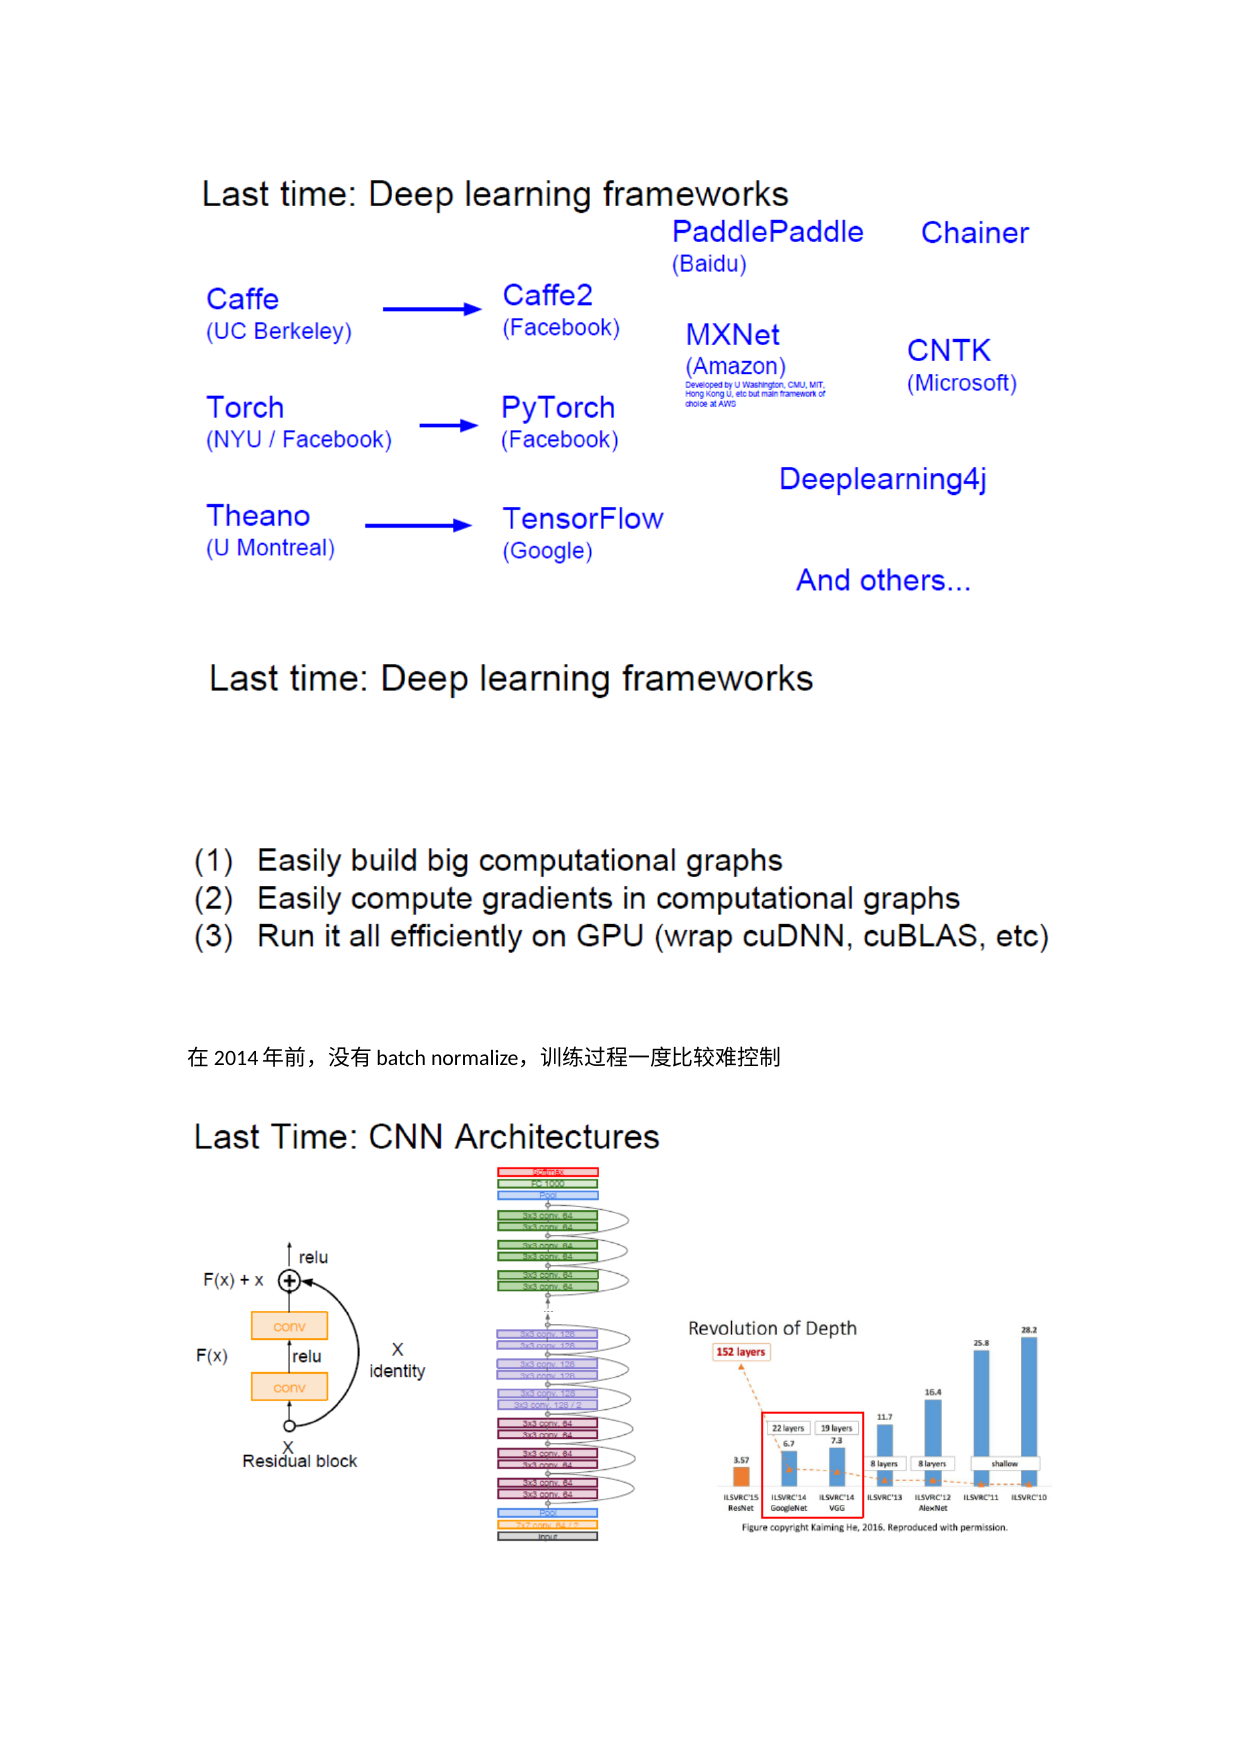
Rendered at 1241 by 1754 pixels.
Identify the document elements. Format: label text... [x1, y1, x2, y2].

text 在2014年前，没有batch normalize，训练过程一度比较难控制 [187, 1039, 1053, 1072]
picture [187, 162, 1053, 599]
picture [187, 1104, 1053, 1542]
picture [187, 649, 1053, 977]
